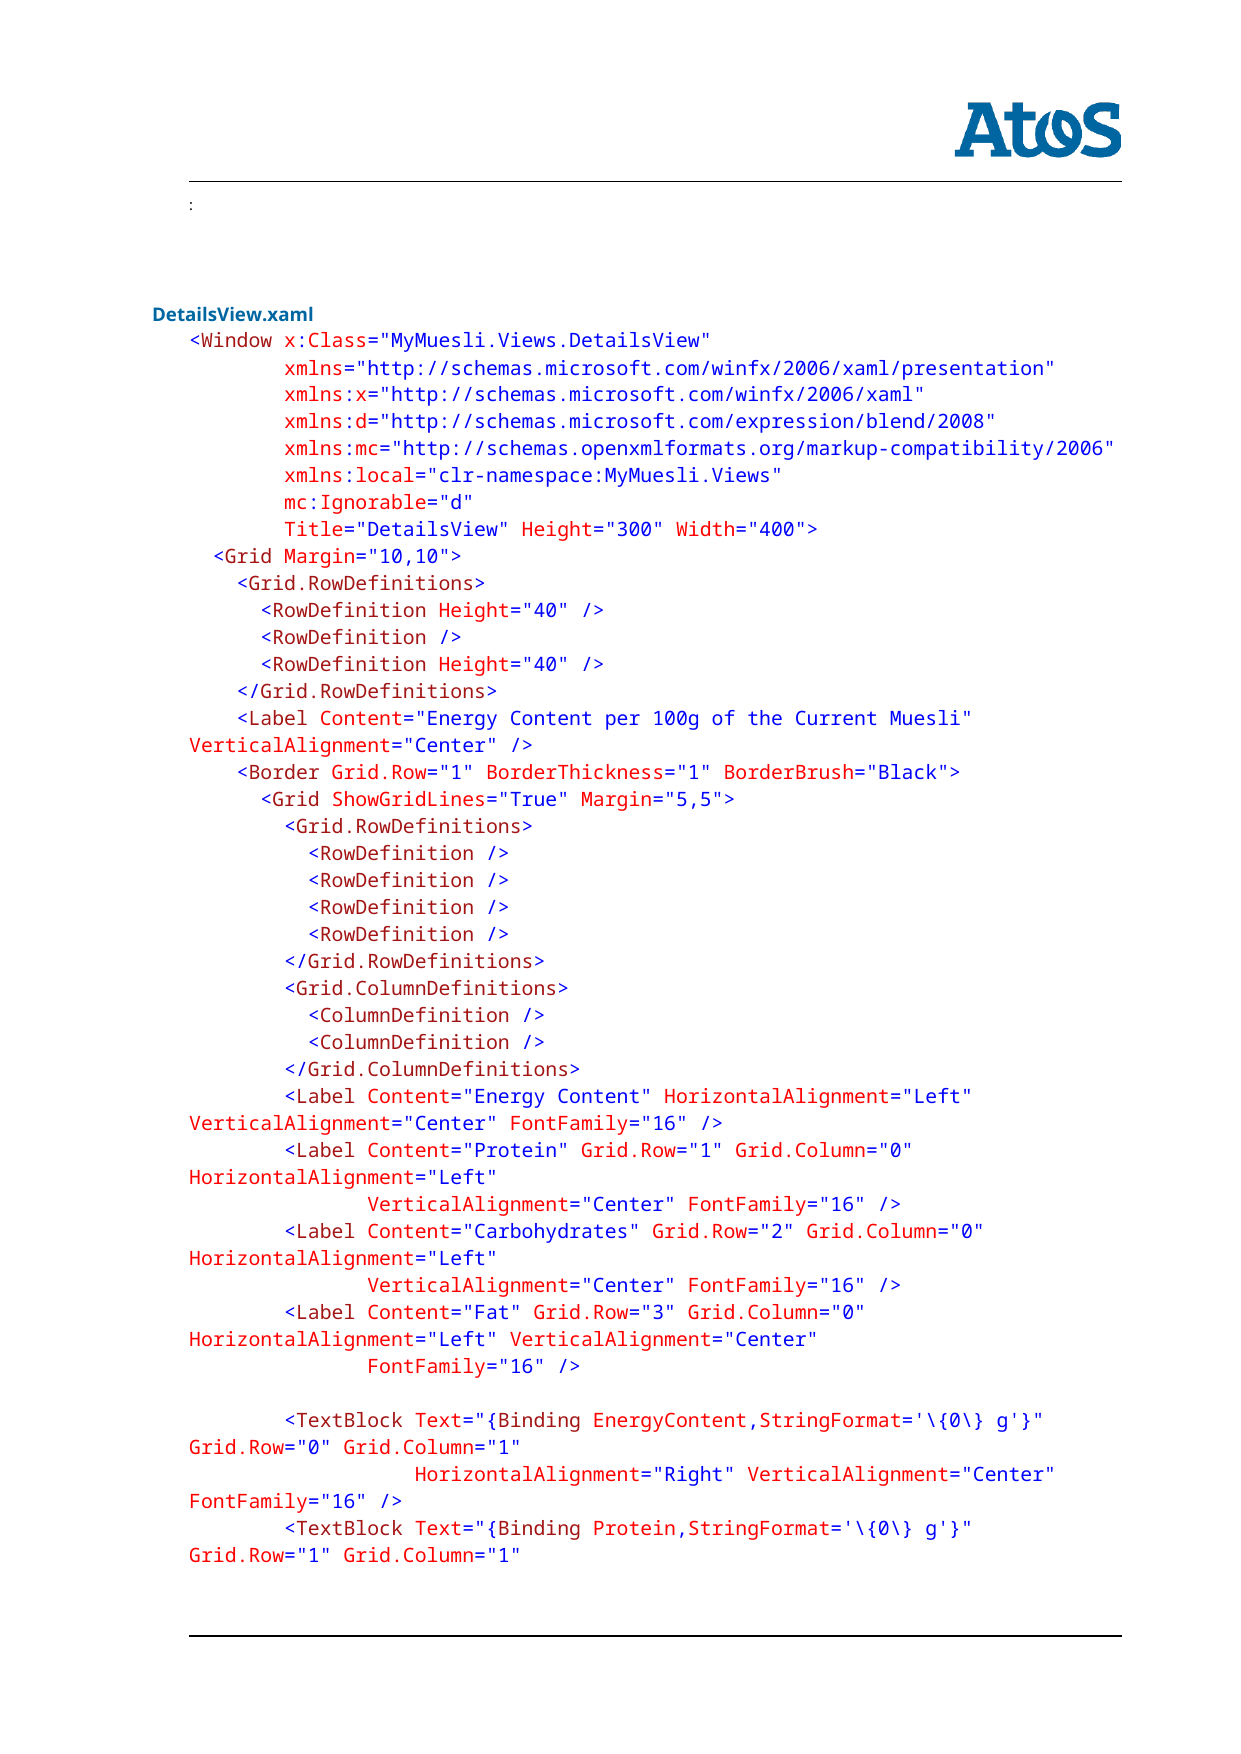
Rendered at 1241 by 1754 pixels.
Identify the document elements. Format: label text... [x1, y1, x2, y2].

text HorizontalAlignment="Right" VerticalAlignment="Center" FontFamily="16" /> [189, 1460, 1122, 1514]
text <Grid.ColumnDefinitions> [189, 974, 1122, 1001]
picture [952, 100, 1121, 157]
text </Grid.ColumnDefinitions> [189, 1055, 1122, 1082]
text </Grid.RowDefinitions> [189, 947, 1122, 974]
text <ColumnDefinition /> [189, 1028, 1122, 1055]
text Title="DetailsView" Height="300" Width="400"> [189, 516, 1122, 543]
text xmlns:d="http://schemas.microsoft.com/expression/blend/2008" [189, 408, 1122, 435]
text xmlns:mc="http://schemas.openxmlformats.org/markup-compatibility/2006" [189, 435, 1122, 462]
text <TextBlock Text="{Binding Protein,StringFormat='\{0\} g'}" Grid.Row="1" Grid.Column="1" [189, 1514, 1122, 1568]
text <RowDefinition /> [189, 839, 1122, 866]
text <RowDefinition Height="40" /> [189, 597, 1122, 623]
text <Grid.RowDefinitions> [189, 569, 1122, 597]
text <ColumnDefinition /> [189, 1001, 1122, 1028]
text xmlns:local="clr-namespace:MyMuesli.Views" [189, 462, 1122, 489]
text <TextBlock Text="{Binding EnergyContent,StringFormat='\{0\} g'}" Grid.Row="0" Grid.Column="1" [189, 1406, 1122, 1460]
text <RowDefinition /> [189, 893, 1122, 920]
text <Window x:Class="MyMuesli.Views.DetailsView" [189, 327, 1122, 354]
text <RowDefinition /> [189, 866, 1122, 893]
text </Grid.RowDefinitions> [189, 677, 1122, 704]
text <Label Content="Protein" Grid.Row="1" Grid.Column="0" HorizontalAlignment="Left" [189, 1136, 1122, 1190]
text FontFamily="16" /> [189, 1352, 1122, 1379]
text <RowDefinition /> [189, 623, 1122, 651]
text VerticalAlignment="Center" FontFamily="16" /> [189, 1190, 1122, 1217]
text mc:Ignorable="d" [189, 489, 1122, 516]
subtitle DetailsView.xaml [152, 301, 1122, 327]
text <Grid Margin="10,10"> [189, 543, 1122, 569]
text xmlns:x="http://schemas.microsoft.com/winfx/2006/xaml" [189, 381, 1122, 408]
text <Label Content="Carbohydrates" Grid.Row="2" Grid.Column="0" HorizontalAlignment="Left" [189, 1217, 1122, 1271]
text VerticalAlignment="Center" FontFamily="16" /> [189, 1271, 1122, 1298]
text <Border Grid.Row="1" BorderThickness="1" BorderBrush="Black"> [189, 758, 1122, 785]
text xmlns="http://schemas.microsoft.com/winfx/2006/xaml/presentation" [189, 354, 1122, 381]
text <Grid.RowDefinitions> [189, 812, 1122, 839]
text <RowDefinition /> [189, 920, 1122, 947]
text <RowDefinition Height="40" /> [189, 651, 1122, 677]
text <Label Content="Energy Content" HorizontalAlignment="Left" VerticalAlignment="Center" FontFamily="16" /> [189, 1082, 1122, 1136]
text <Label Content="Fat" Grid.Row="3" Grid.Column="0" HorizontalAlignment="Left" VerticalAlignment="Center" [189, 1298, 1122, 1352]
text <Label Content="Energy Content per 100g of the Current Muesli" VerticalAlignment="Center" /> [189, 704, 1122, 758]
text <Grid ShowGridLines="True" Margin="5,5"> [189, 785, 1122, 812]
